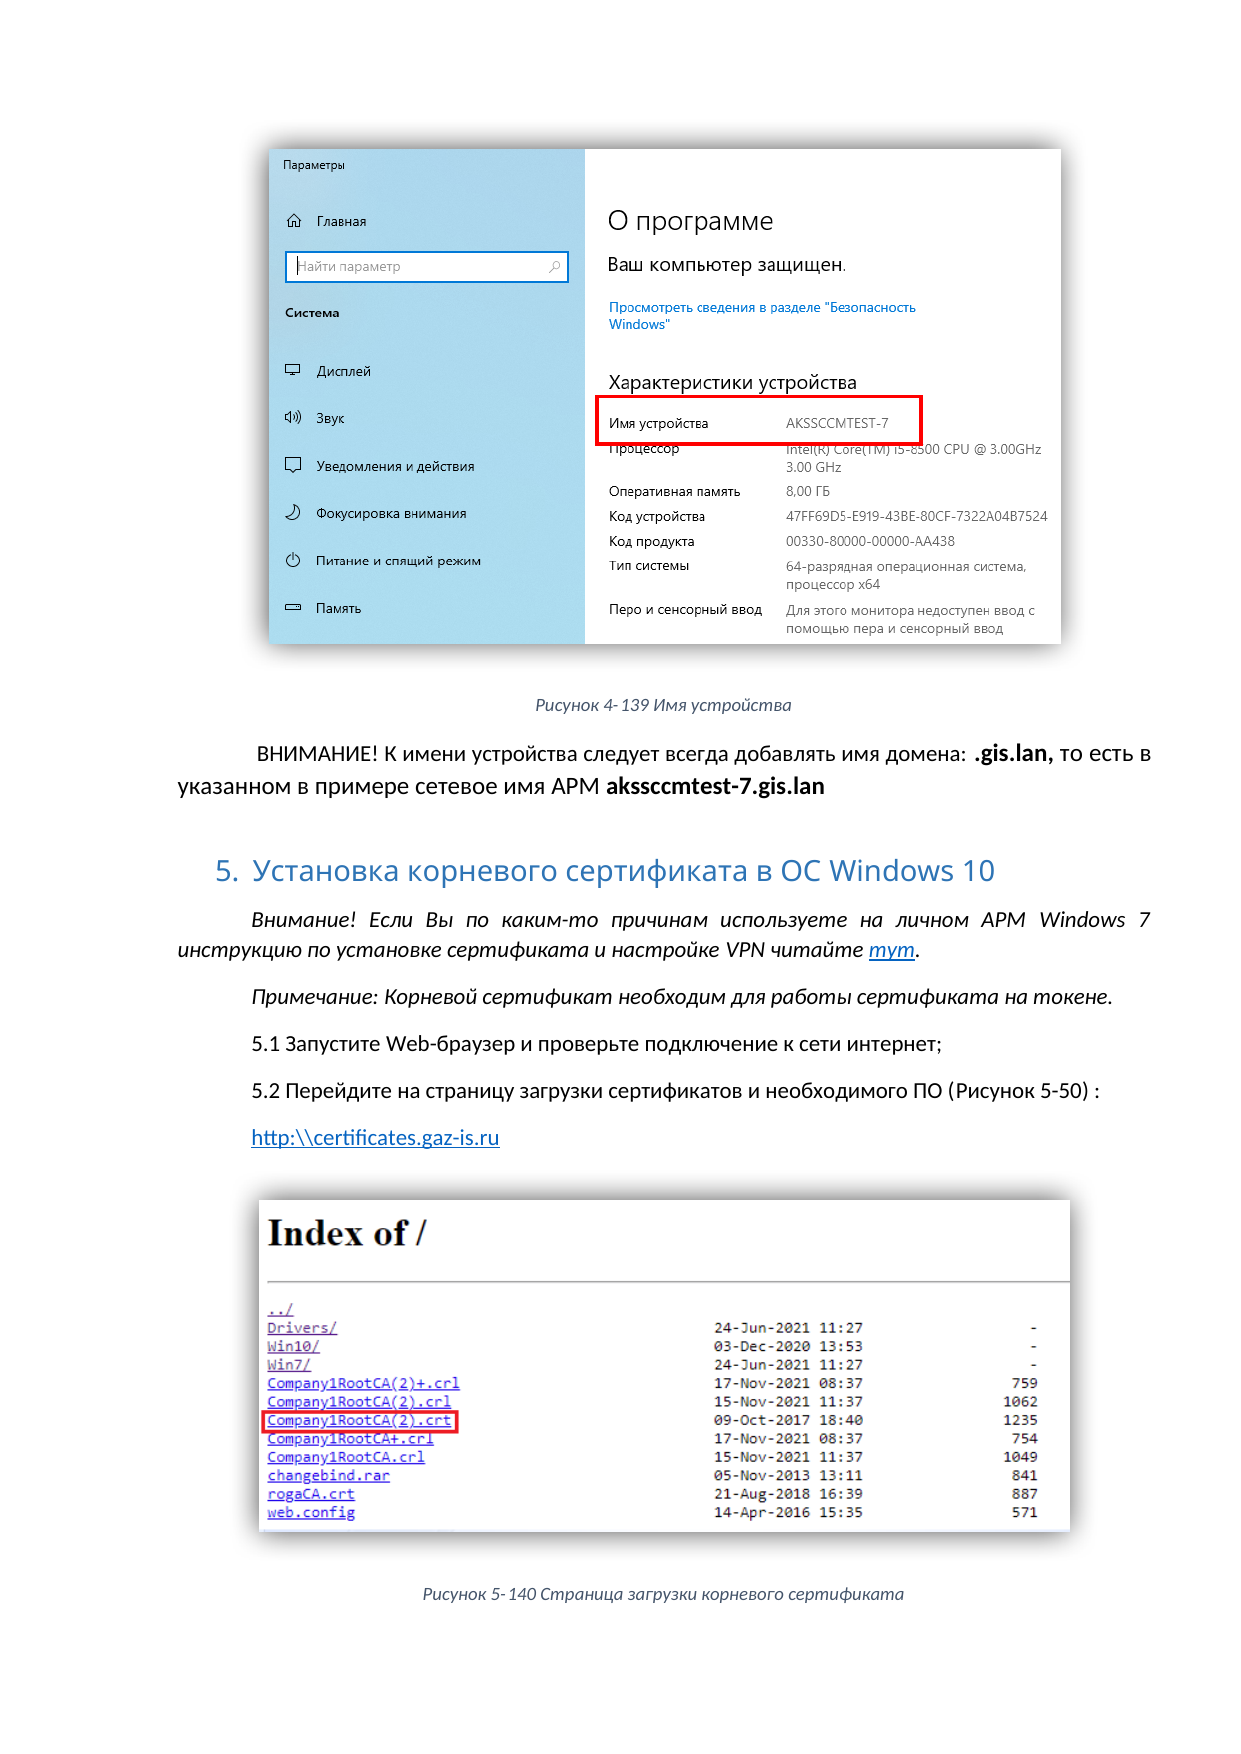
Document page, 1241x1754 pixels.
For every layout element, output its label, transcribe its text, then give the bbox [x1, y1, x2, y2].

picture [269, 149, 1061, 644]
picture [259, 1200, 1070, 1532]
text 5.1 Запустите Web-браузер и проверьте подключение к сети интернет; [177, 1029, 1152, 1057]
text Примечание: Корневой сертификат необходим для работы сертификата на токене. [177, 982, 1152, 1010]
text http:\\certificates.gaz-is.ru [177, 1123, 1152, 1151]
list ВНИМАНИЕ! К имени устройства следует всегда добавлять имя домена: .gis.lan, то есть в указанном в примере сетевое имя АРМ akssccmtest-7.gis.lan [177, 737, 1152, 801]
text Внимание! Если Вы по каким-то причинам используете на личном АРМ Windows 7 инструкцию по установке сертификата и настройке VPN читайте тут. [177, 905, 1152, 963]
subtitle Установка корневого сертификата в ОС Windows 10 [215, 850, 1152, 889]
